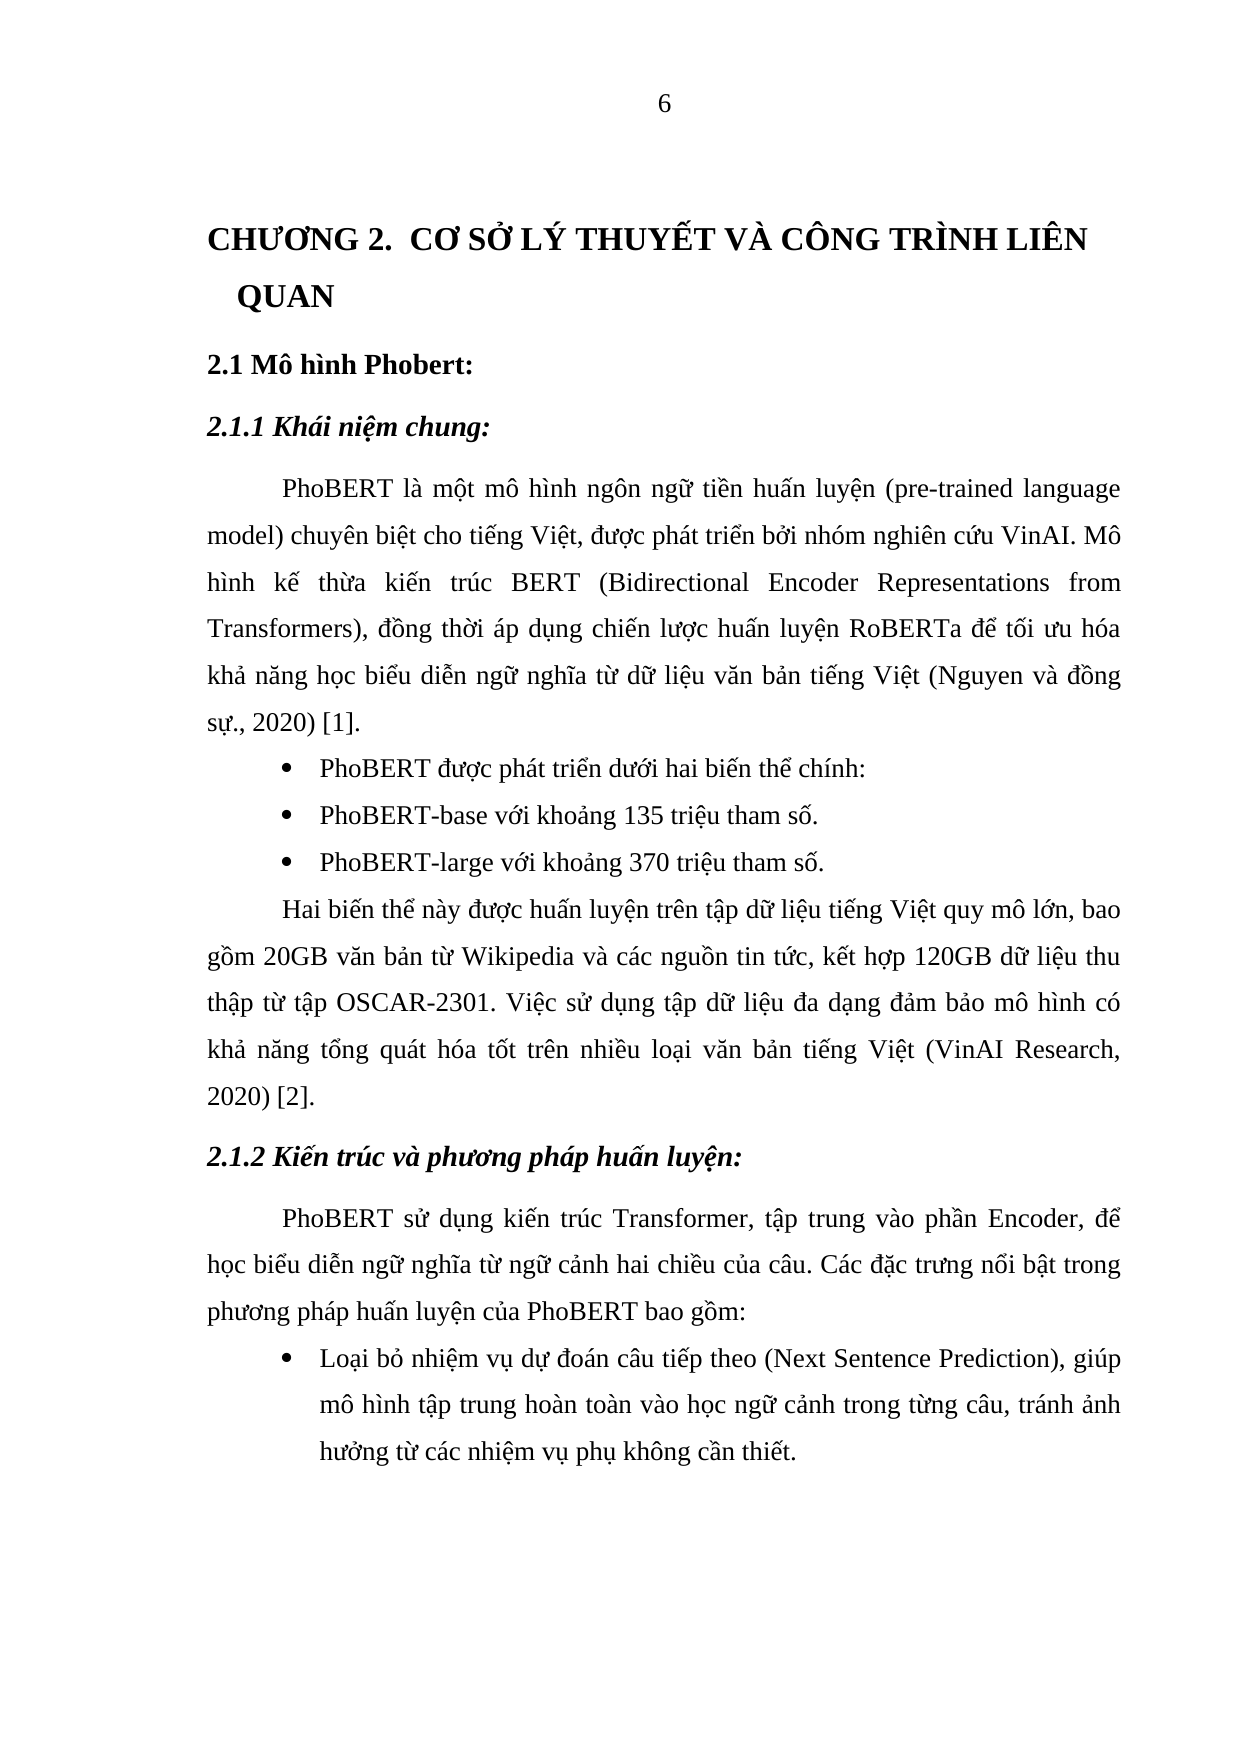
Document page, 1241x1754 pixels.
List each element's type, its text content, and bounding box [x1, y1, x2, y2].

subtitle CƠ SỞ LÝ THUYẾT VÀ CÔNG TRÌNH LIÊN QUAN [207, 219, 1122, 315]
subtitle Khái niệm chung: [207, 409, 1122, 443]
text PhoBERT sử dụng kiến trúc Transformer, tập trung vào phần Encoder, để học biểu diễn ngữ nghĩa từ ngữ cảnh hai chiều của câu. Các đặc trưng nổi bật trong phương pháp huấn luyện của PhoBERT bao gồm: [207, 1202, 1122, 1326]
text Hai biến thể này được huấn luyện trên tập dữ liệu tiếng Việt quy mô lớn, bao gồm 20GB văn bản từ Wikipedia và các nguồn tin tức, kết hợp 120GB dữ liệu thu thập từ tập OSCAR-2301. Việc sử dụng tập dữ liệu đa dạng đảm bảo mô hình có khả năng tổng quát hóa tốt trên nhiều loại văn bản tiếng Việt (VinAI Research, 2020) [2]. [207, 893, 1122, 1111]
list PhoBERT được phát triển dưới hai biến thể chính: [282, 752, 1122, 784]
subtitle Mô hình Phobert: [207, 347, 1122, 380]
list PhoBERT-base với khoảng 135 triệu tham số. [282, 799, 1122, 831]
list PhoBERT-large với khoảng 370 triệu tham số. [282, 846, 1122, 877]
subtitle Kiến trúc và phương pháp huấn luyện: [207, 1139, 1122, 1172]
list Loại bỏ nhiệm vụ dự đoán câu tiếp theo (Next Sentence Prediction), giúp mô hình tập trung hoàn toàn vào học ngữ cảnh trong từng câu, tránh ảnh hưởng từ các nhiệm vụ phụ không cần thiết. [282, 1342, 1122, 1466]
text PhoBERT là một mô hình ngôn ngữ tiền huấn luyện (pre-trained language model) chuyên biệt cho tiếng Việt, được phát triển bởi nhóm nghiên cứu VinAI. Mô hình kế thừa kiến trúc BERT (Bidirectional Encoder Representations from Transformers), đồng thời áp dụng chiến lược huấn luyện RoBERTa để tối ưu hóa khả năng học biểu diễn ngữ nghĩa từ dữ liệu văn bản tiếng Việt (Nguyen và đồng sự., 2020) [1]. [207, 472, 1122, 737]
